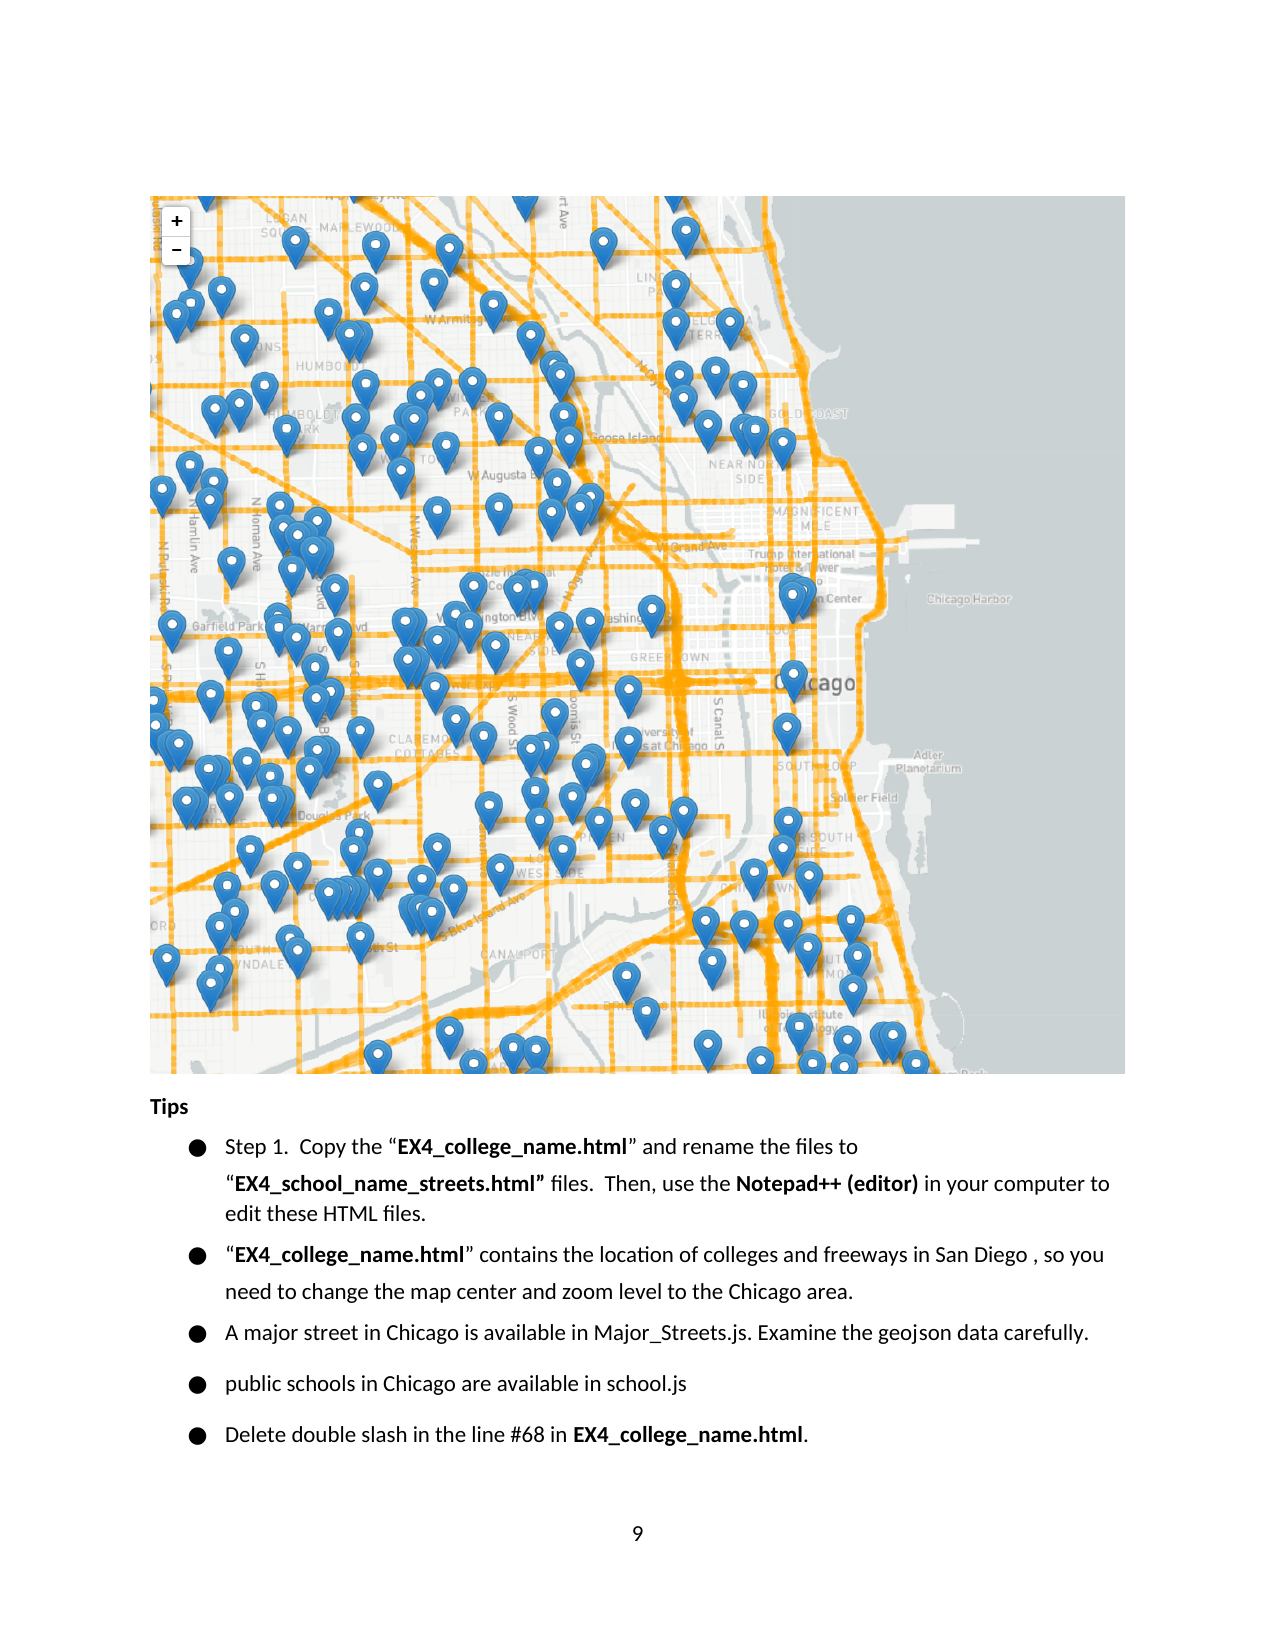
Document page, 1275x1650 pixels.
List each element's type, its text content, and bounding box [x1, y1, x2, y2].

list public schools in Chicago are available in school.js [187, 1357, 1125, 1404]
list A major street in Chicago is available in Major_Streets.js. Examine the geojson data carefully. [187, 1307, 1125, 1354]
list “EX4_college_name.html” contains the location of colleges and freeways in San Diego , so you need to change the map center and zoom level to the Chicago area. [187, 1228, 1125, 1305]
list Step 1. Copy the “EX4_college_name.html” and rename the files to “EX4_school_name_streets.html” files. Then, use the Notepad++ (editor) in your computer to edit these HTML files. [187, 1120, 1125, 1227]
picture [150, 196, 1125, 1074]
text Tips [150, 1092, 1125, 1120]
list Delete double slash in the line #68 in EX4_college_name.html. [187, 1408, 1125, 1455]
